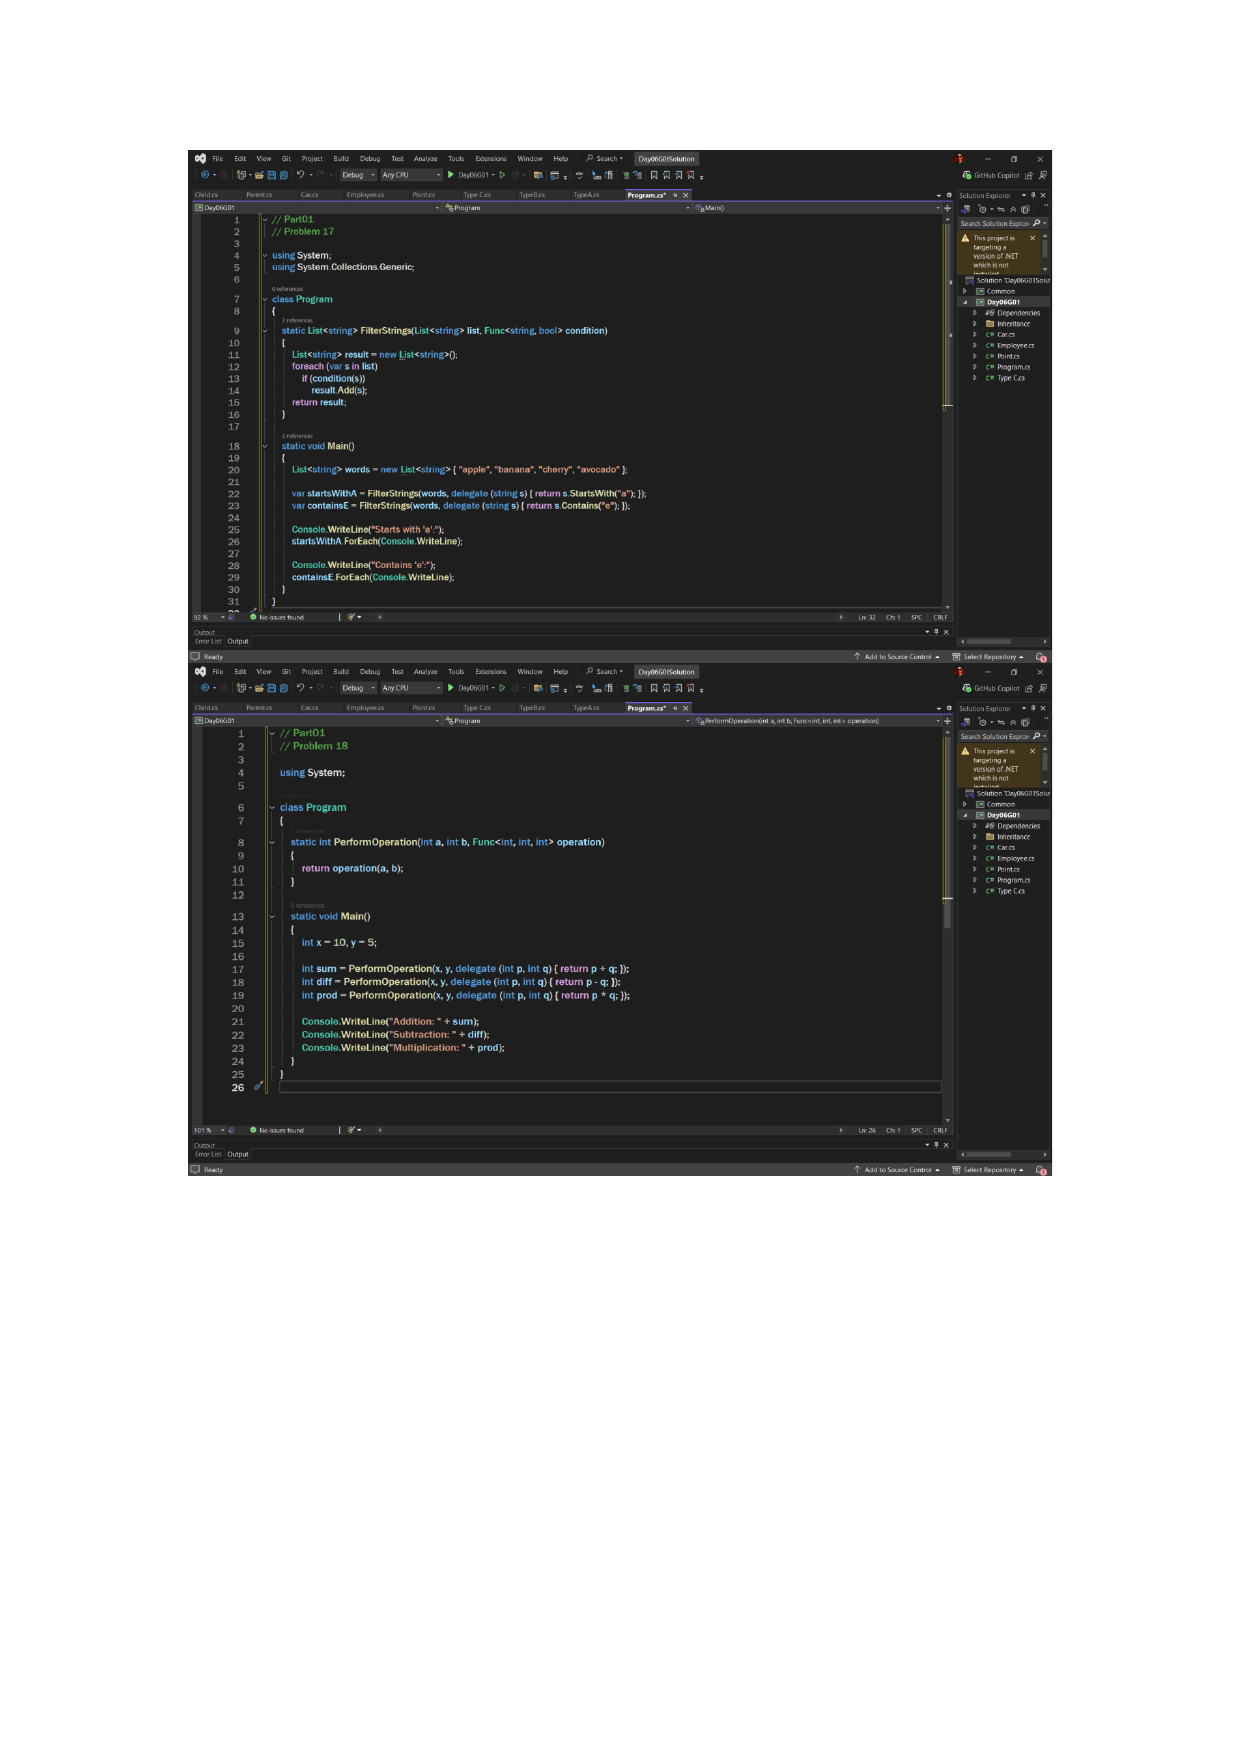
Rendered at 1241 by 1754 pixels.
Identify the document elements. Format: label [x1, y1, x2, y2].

picture [188, 150, 1053, 1176]
